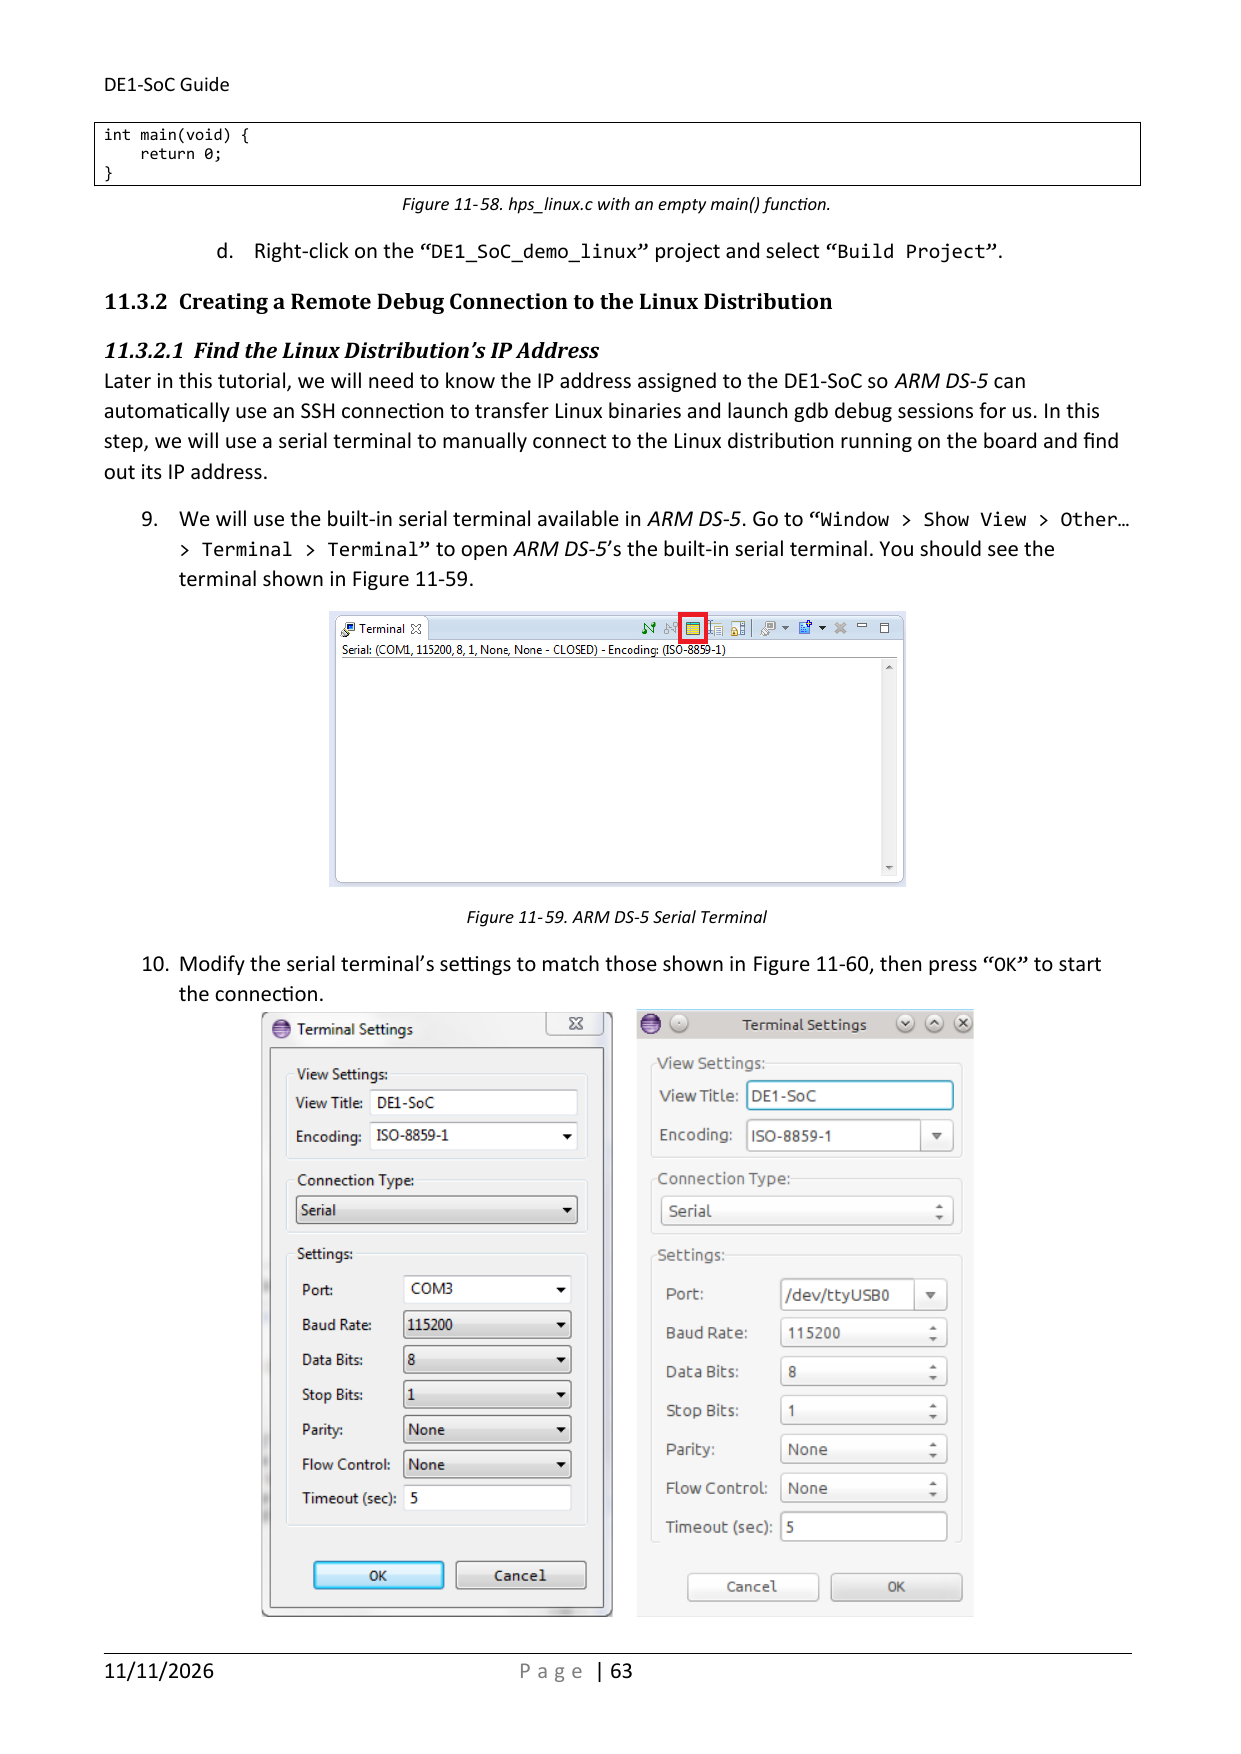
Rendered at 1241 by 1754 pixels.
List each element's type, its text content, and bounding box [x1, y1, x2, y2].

picture [636, 1009, 974, 1617]
subtitle Creating a Remote Debug Connection to the Linux Distribution [103, 287, 1132, 314]
picture [261, 1012, 613, 1617]
subtitle Find the Linux Distribution’s IP Address [103, 337, 1132, 364]
list Right-click on the “DE1_SoC_demo_linux” project and select “Build Project”. [216, 236, 1132, 264]
text int main(void) { return 0; } [95, 123, 1140, 185]
picture [329, 611, 907, 887]
text Later in this tutorial, we will need to know the IP address assigned to the DE1-SoC so ARM DS-5 can automatically use an SSH connection to transfer Linux binaries and launch gdb debug sessions for us. In this step, we will use a serial terminal to manually connect to the Linux distribution running on the board and find out its IP address. [103, 366, 1132, 485]
